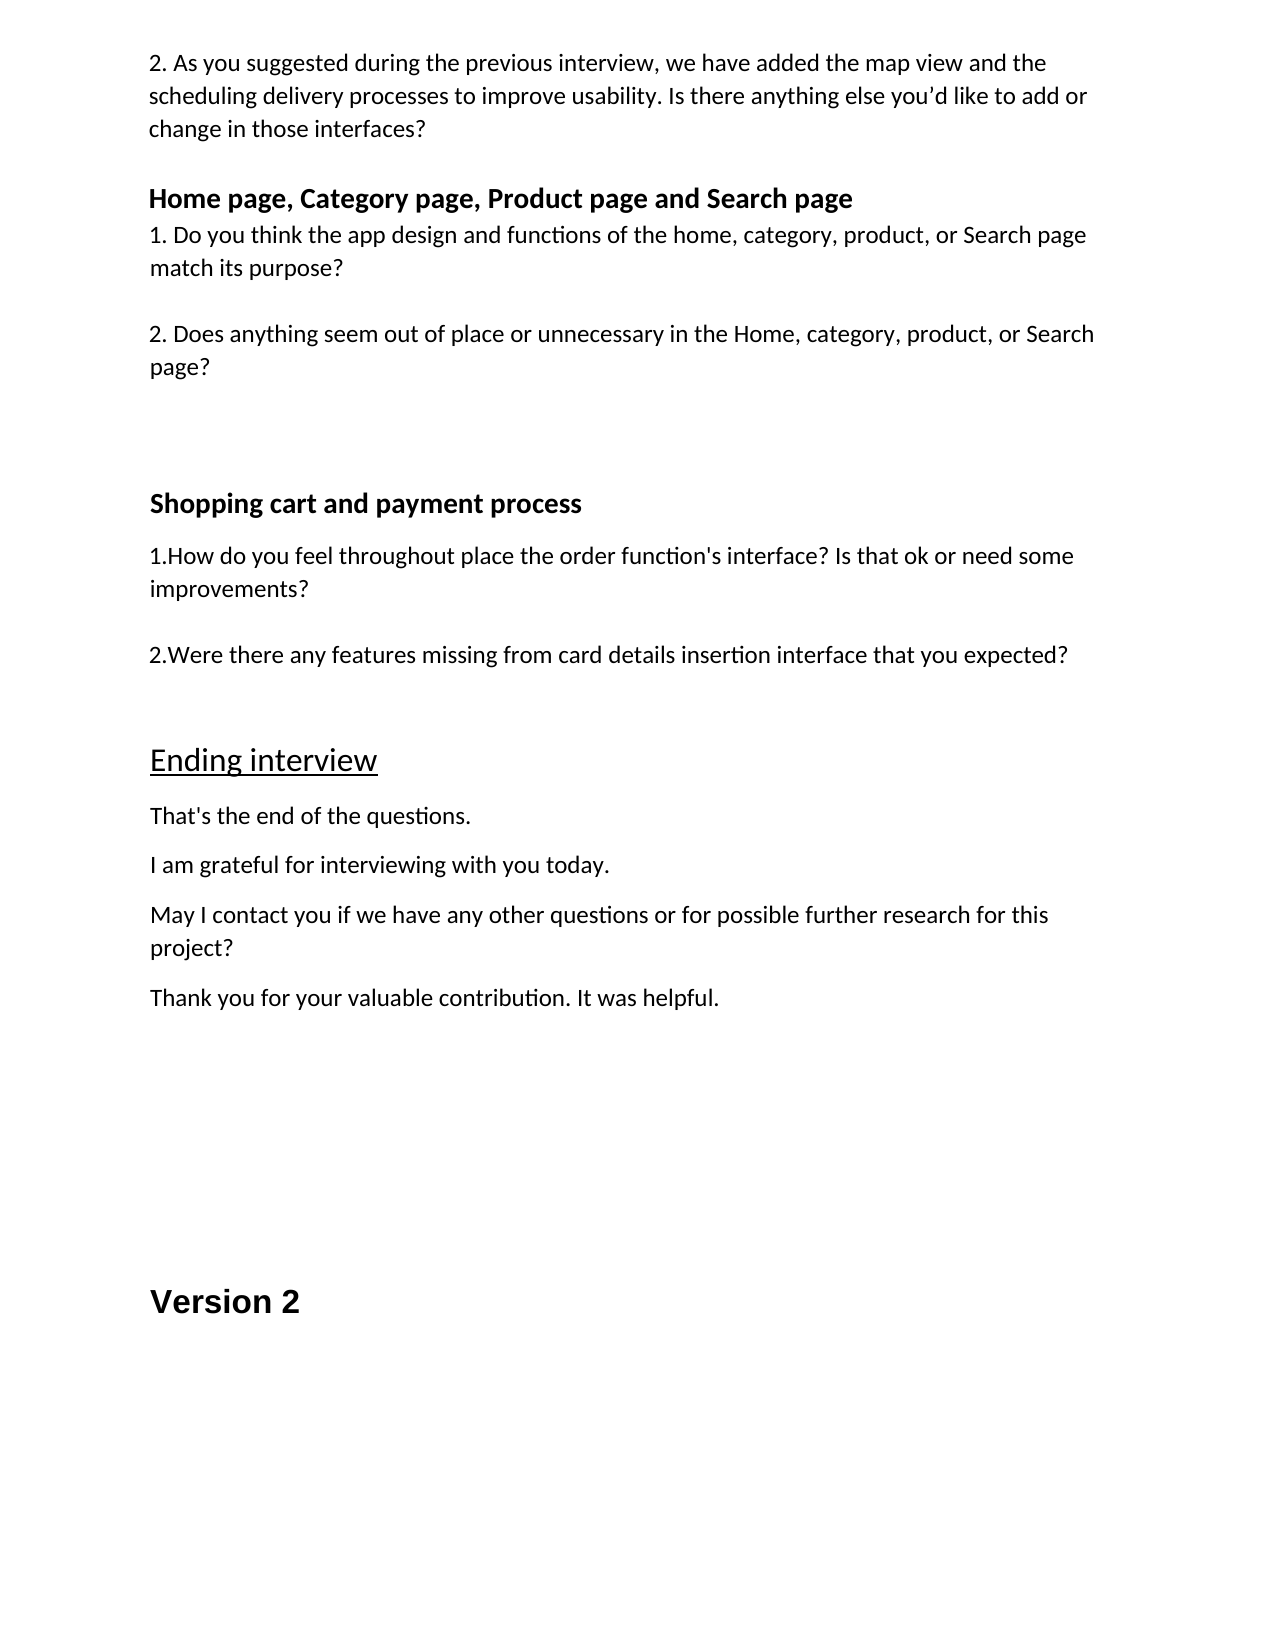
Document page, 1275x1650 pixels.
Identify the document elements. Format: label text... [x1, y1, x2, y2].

text Thank you for your valuable contribution. It was helpful. [150, 982, 1125, 1012]
text 1.How do you feel throughout place the order function's interface? Is that ok or need some improvements? [148, 540, 1125, 603]
text I am grateful for interviewing with you today. [150, 850, 1125, 880]
text 2.Were there any features missing from card details insertion interface that you expected? [148, 639, 1125, 670]
text Ending interview [150, 739, 1125, 780]
text 2. As you suggested during the previous interview, we have added the map view and the scheduling delivery processes to improve usability. Is there anything else you’d like to add or change in those interfaces? [148, 48, 1125, 144]
text 1. Do you think the app design and functions of the home, category, product, or Search page match its purpose? [148, 219, 1125, 282]
text Home page, Category page, Product page and Search page [148, 180, 1125, 216]
text May I contact you if we have any other questions or for possible further research for this project? [150, 899, 1125, 963]
text 2. Does anything seem out of place or unnecessary in the Home, category, product, or Search page? [148, 318, 1125, 382]
text Shopping cart and payment process [150, 485, 1125, 520]
text That's the end of the questions. [150, 800, 1125, 831]
text Version 2 [150, 1283, 1125, 1321]
